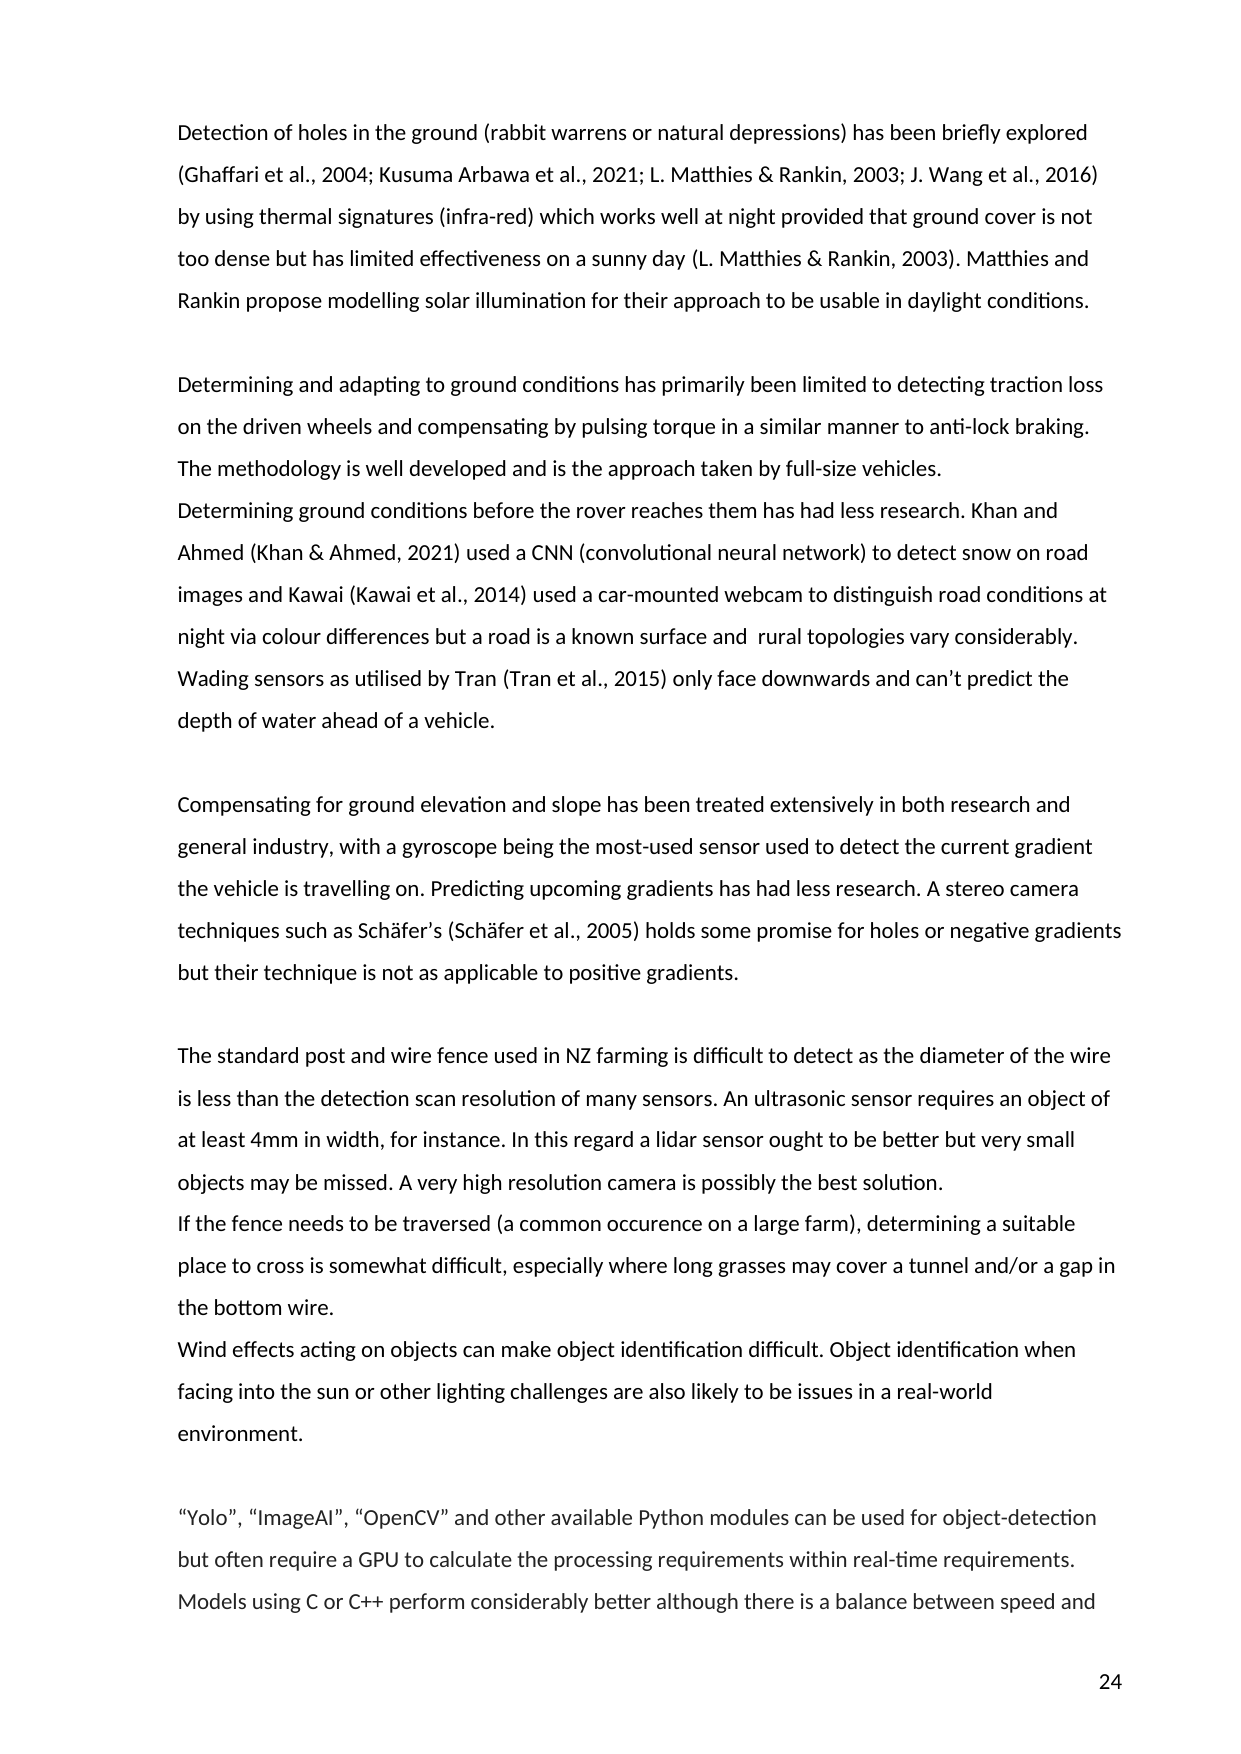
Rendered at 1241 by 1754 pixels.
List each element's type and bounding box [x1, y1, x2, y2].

text [177, 118, 1122, 1615]
